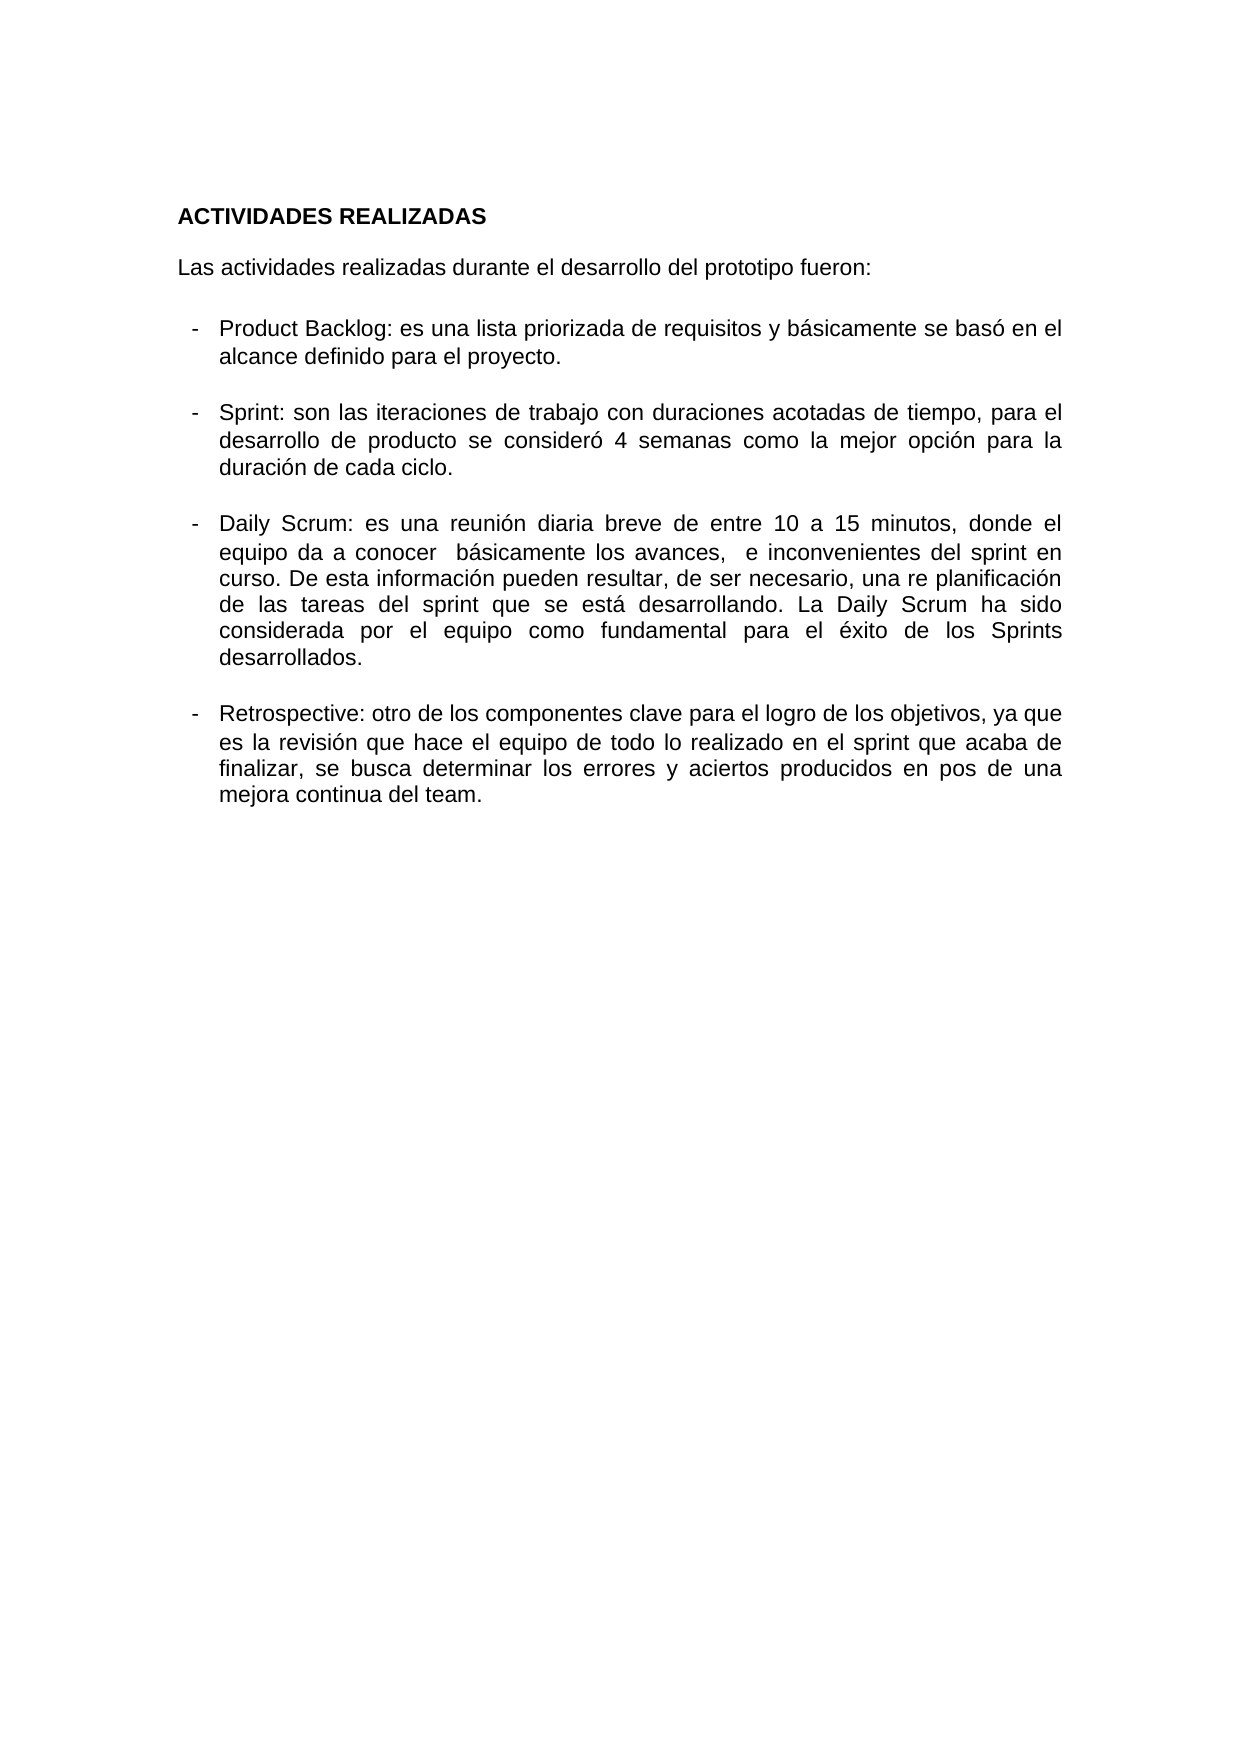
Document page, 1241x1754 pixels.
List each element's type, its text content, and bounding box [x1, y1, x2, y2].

text Las actividades realizadas durante el desarrollo del prototipo fueron: [177, 254, 1063, 281]
list Daily Scrum: es una reunión diaria breve de entre 10 a 15 minutos, donde el equipo da a conocer básicamente los avances, e inconvenientes del sprint en curso. De esta información pueden resultar, de ser necesario, una re planificación de las tareas del sprint que se está desarrollando. La Daily Scrum ha sido considerada por el equipo como fundamental para el éxito de los Sprints desarrollados. [191, 507, 1063, 670]
list Retrospective: otro de los componentes clave para el logro de los objetivos, ya que es la revisión que hace el equipo de todo lo realizado en el sprint que acaba de finalizar, se busca determinar los errores y aciertos producidos en pos de una mejora continua del team. [191, 697, 1063, 808]
list Sprint: son las iteraciones de trabajo con duraciones acotadas de tiempo, para el desarrollo de producto se consideró 4 semanas como la mejor opción para la duración de cada ciclo. [191, 396, 1063, 480]
list Product Backlog: es una lista priorizada de requisitos y básicamente se basó en el alcance definido para el proyecto. [191, 311, 1063, 369]
text Actividades realizadas [177, 203, 1063, 229]
